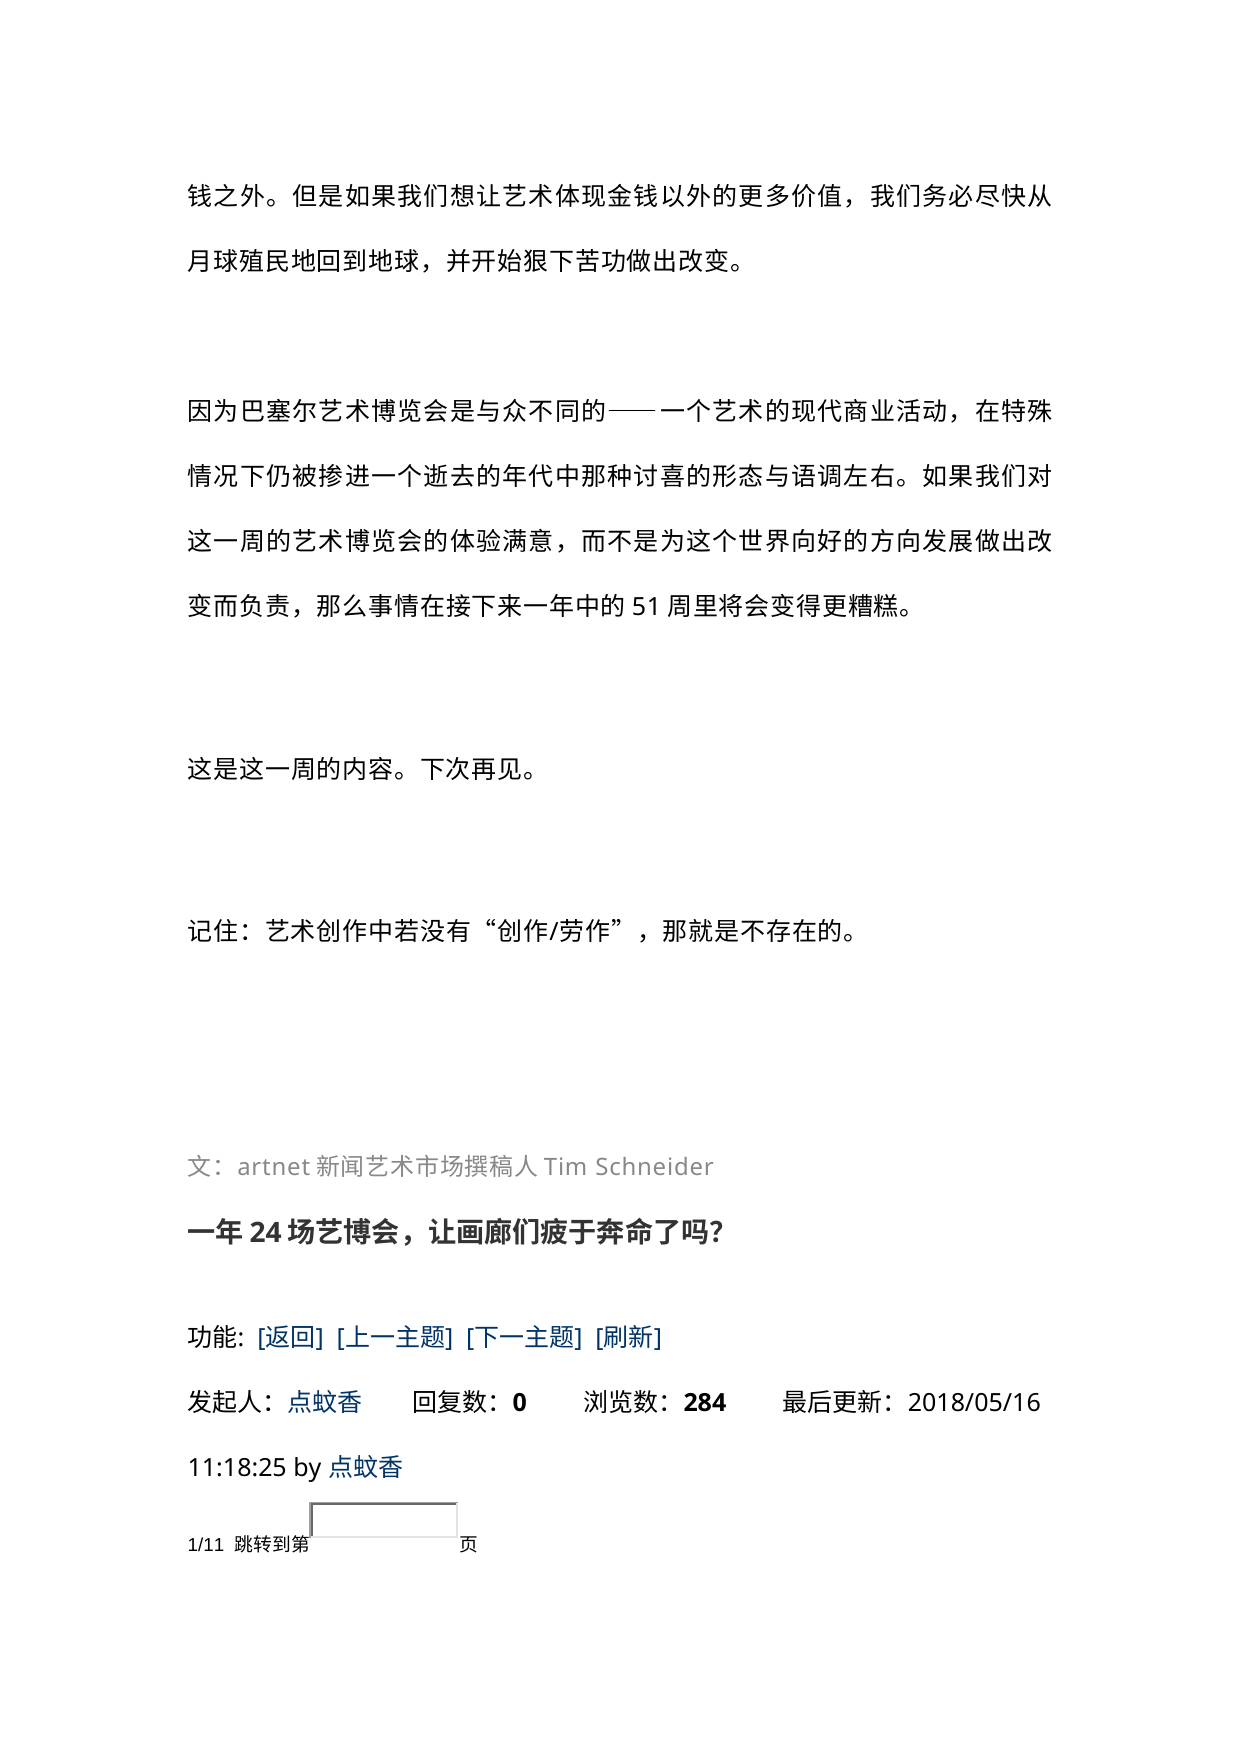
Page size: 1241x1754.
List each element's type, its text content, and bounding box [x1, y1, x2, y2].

text 因为巴塞尔艺术博览会是与众不同的——一个艺术的现代商业活动，在特殊情况下仍被掺进一个逝去的年代中那种讨喜的形态与语调左右。如果我们对这一周的艺术博览会的体验满意，而不是为这个世界向好的方向发展做出改变而负责，那么事情在接下来一年中的51周里将会变得更糟糕。 [187, 377, 1053, 637]
text 这是这一周的内容。下次再见。 [187, 735, 1053, 800]
text 功能: [返回] [上一主题] [下一主题] [刷新] [187, 1303, 1053, 1368]
text 记住：艺术创作中若没有“创作/劳作”，那就是不存在的。 [187, 897, 1053, 962]
table_header 1/11 跳转到第页 [186, 1499, 517, 1570]
text 发起人：点蚊香 回复数：0 浏览数：284 最后更新：2018/05/16 11:18:25 by 点蚊香 [187, 1368, 1053, 1498]
text 文：artnet新闻艺术市场撰稿人Tim Schneider [187, 1133, 1053, 1198]
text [187, 162, 1053, 292]
text 一年24场艺博会，让画廊们疲于奔命了吗？ [187, 1198, 1053, 1263]
